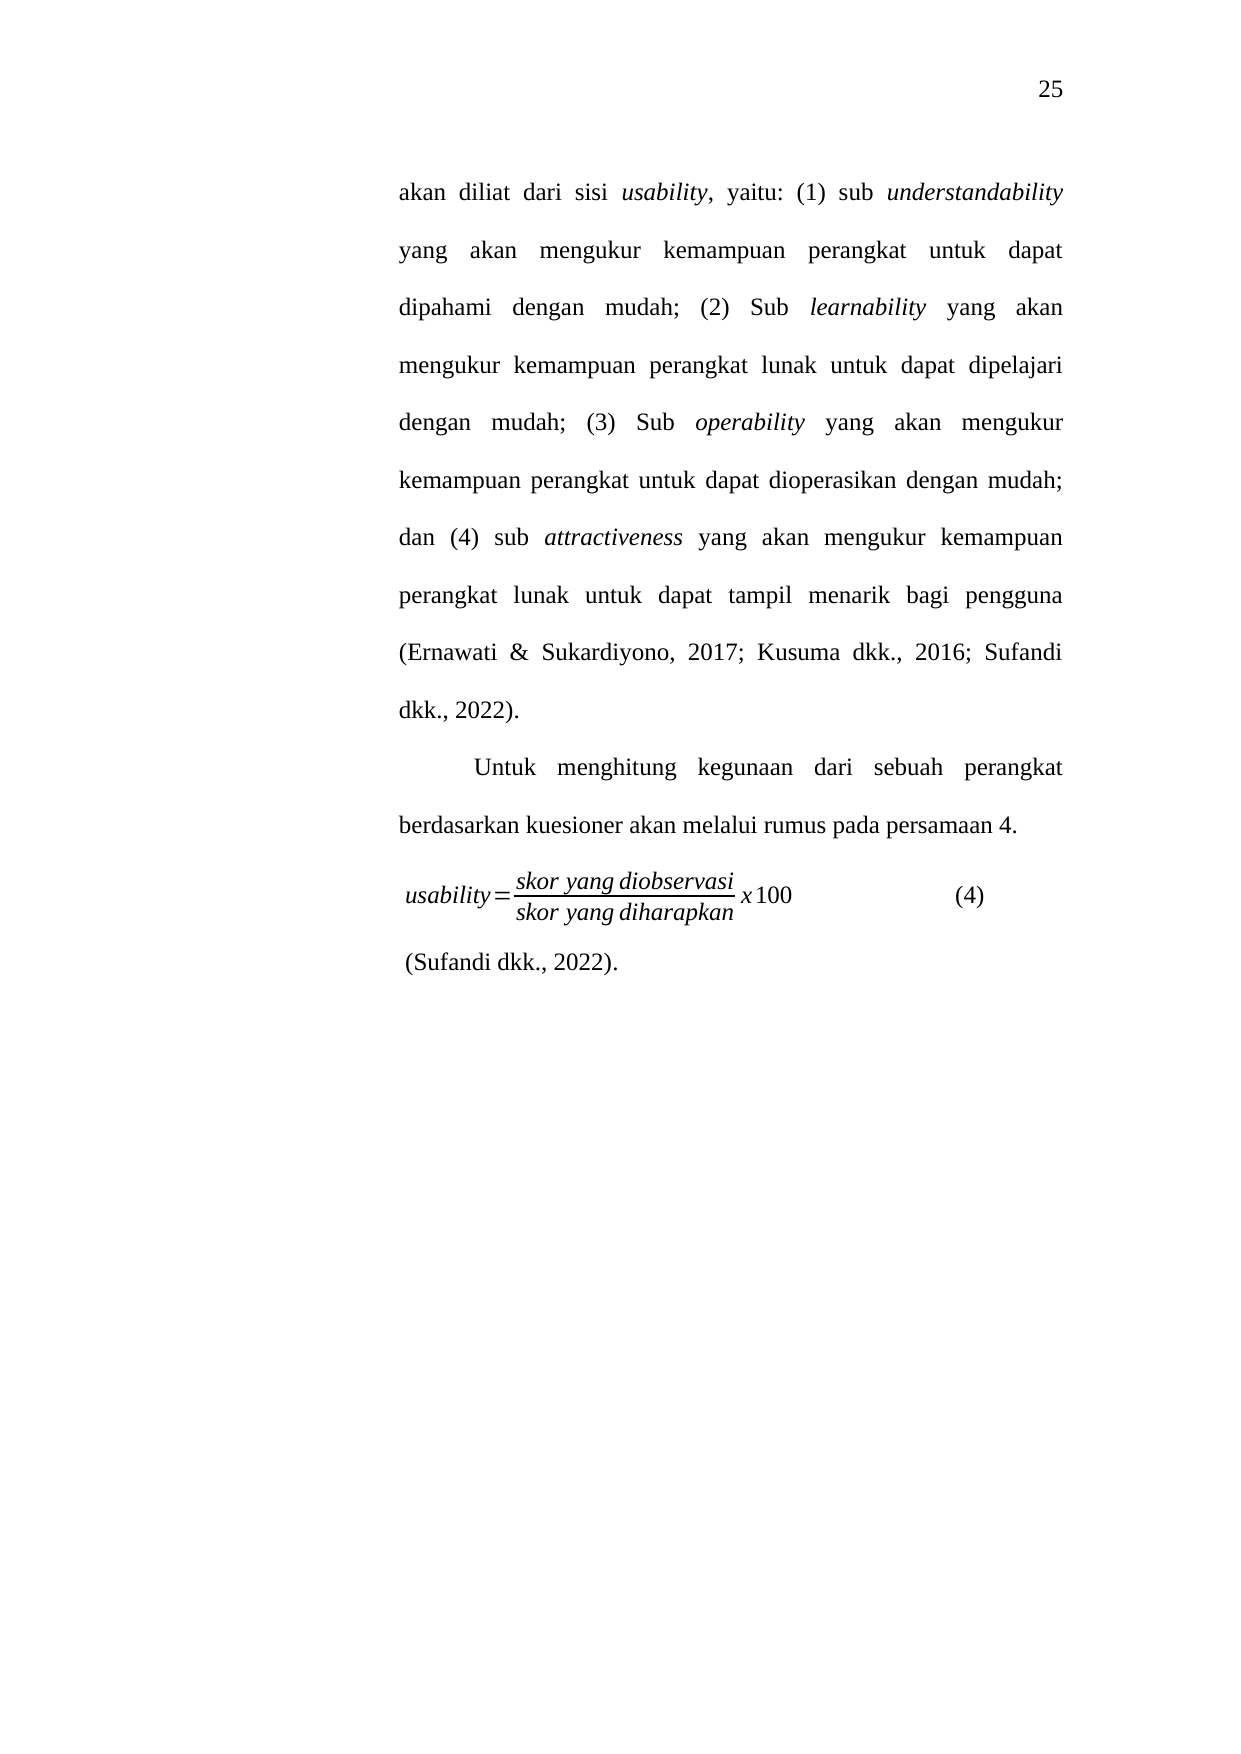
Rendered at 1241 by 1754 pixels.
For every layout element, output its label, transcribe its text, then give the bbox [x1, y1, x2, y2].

text (4) [330, 867, 1063, 926]
text . [399, 947, 1063, 976]
text Untuk menghitung kegunaan dari sebuah perangkat berdasarkan kuesioner akan melalui rumus pada persamaan 4. [399, 752, 1063, 838]
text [399, 177, 1063, 723]
